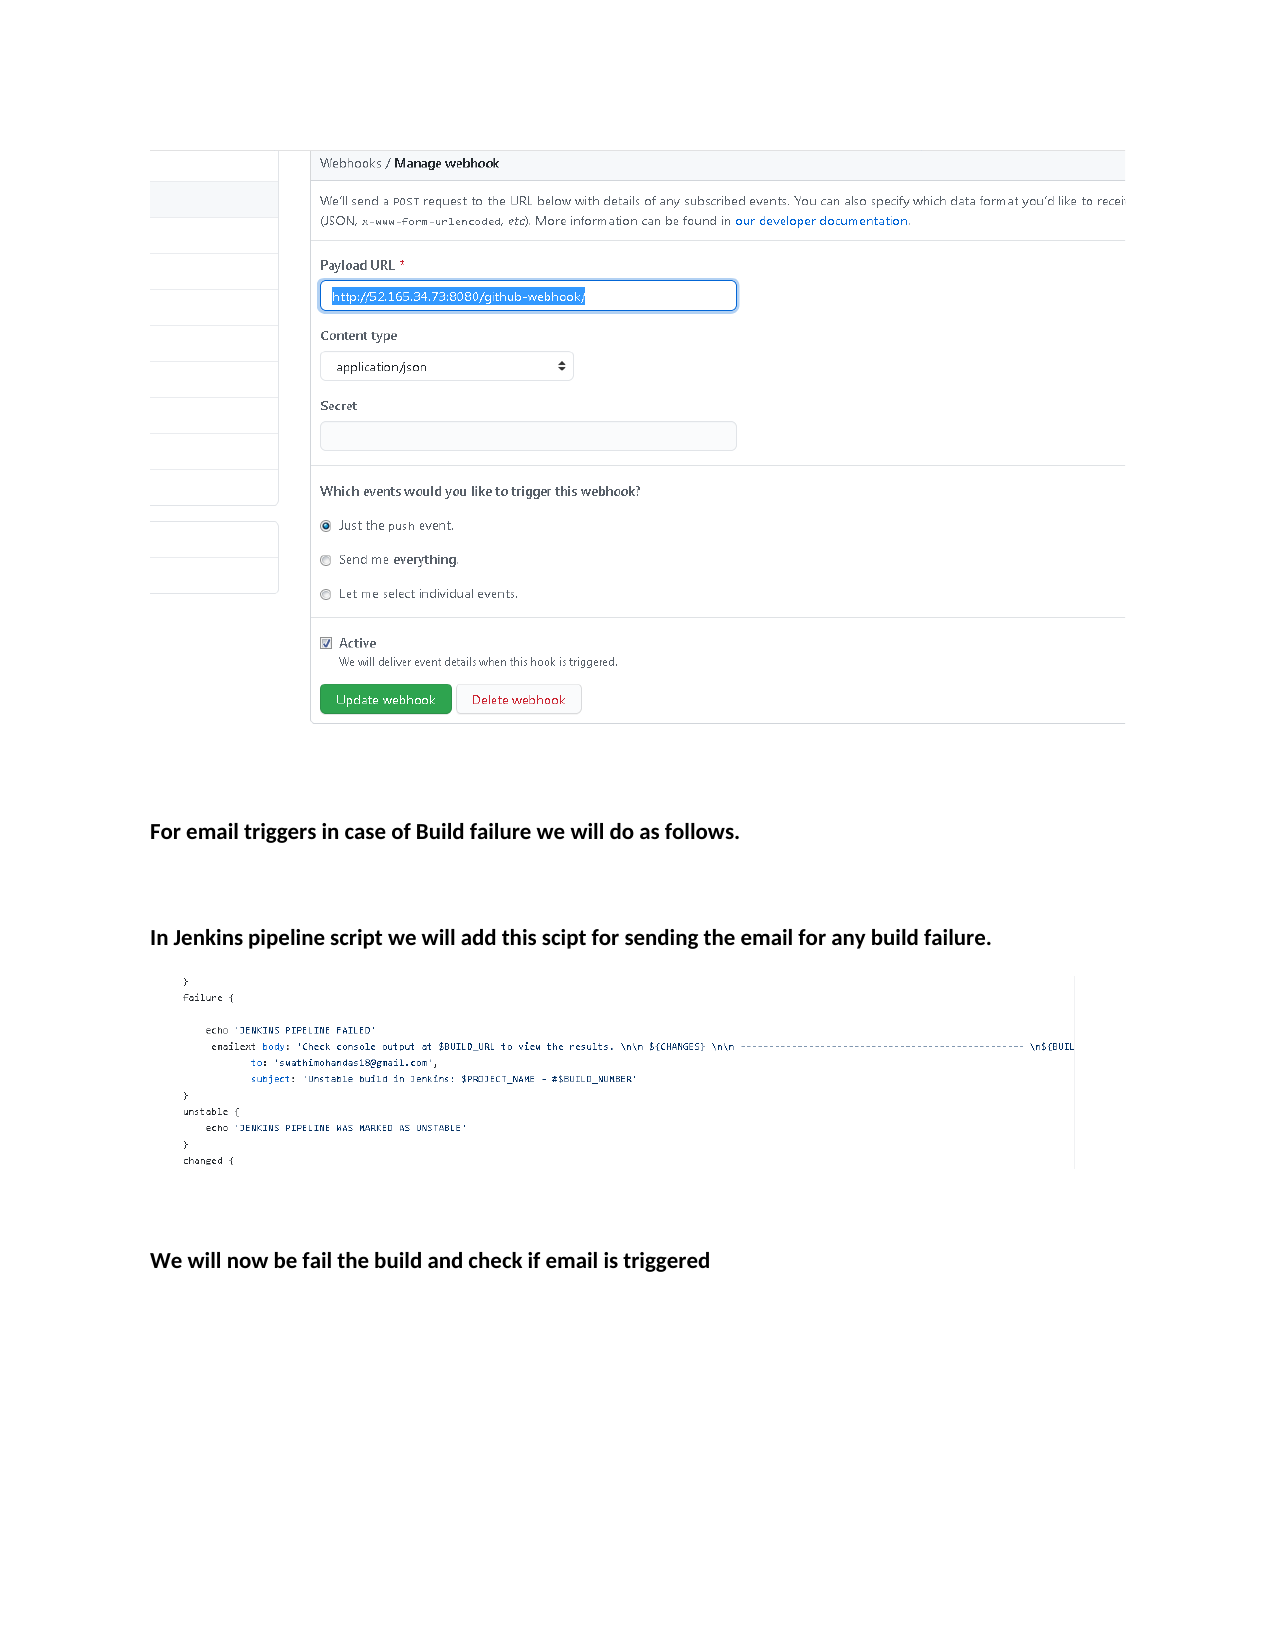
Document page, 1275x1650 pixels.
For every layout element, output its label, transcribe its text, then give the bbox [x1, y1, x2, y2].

text In Jenkins pipeline script we will add this scipt for sending the email for any build failure. [150, 923, 1125, 952]
text For email triggers in case of Build failure we will do as follows. [150, 817, 1125, 846]
picture [150, 150, 1125, 740]
picture [150, 976, 1125, 1169]
text We will now be fail the build and check if email is triggered [150, 1247, 1125, 1274]
